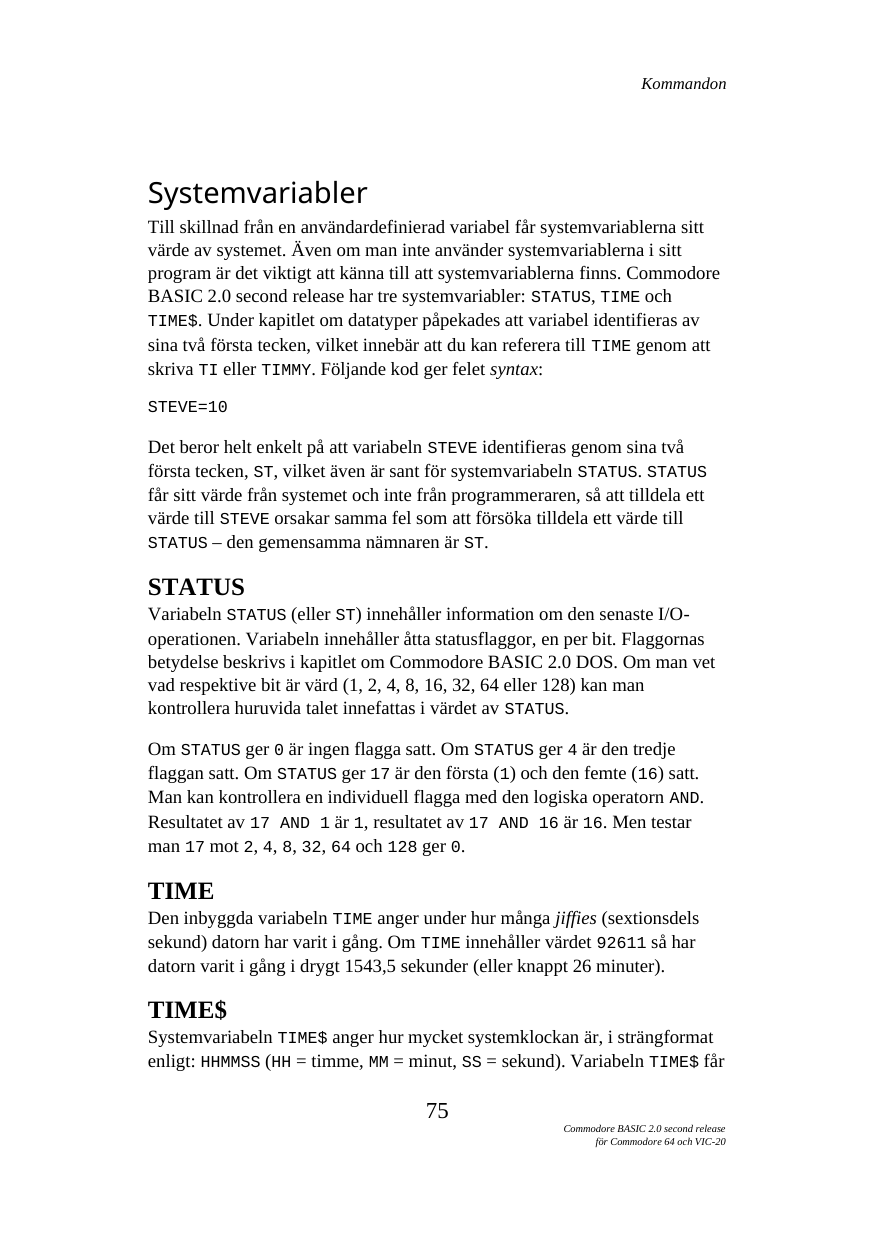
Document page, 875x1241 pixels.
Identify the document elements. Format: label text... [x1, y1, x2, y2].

text Om STATUS ger 0 är ingen flagga satt. Om STATUS ger 4 är den tredje flaggan satt. Om STATUS ger 17 är den första (1) och den femte (16) satt. Man kan kontrollera en individuell flagga med den logiska operatorn AND. Resultatet av 17 AND 1 är 1, resultatet av 17 AND 16 är 16. Men testar man 17 mot 2, 4, 8, 32, 64 och 128 ger 0. [148, 738, 726, 857]
text Den inbyggda variabeln TIME anger under hur många jiffies (sextionsdels sekund) datorn har varit i gång. Om TIME innehåller värdet 92611 så har datorn varit i gång i drygt 1543,5 sekunder (eller knappt 26 minuter). [148, 907, 726, 977]
text STEVE=10 [148, 399, 726, 417]
subtitle TIME$ [148, 995, 726, 1024]
text Variabeln STATUS (eller ST) innehåller information om den senaste I/O-operationen. Variabeln innehåller åtta statusflaggor, en per bit. Flaggornas betydelse beskrivs i kapitlet om Commodore BASIC 2.0 DOS. Om man vet vad respektive bit är värd (1, 2, 4, 8, 16, 32, 64 eller 128) kan man kontrollera huruvida talet innefattas i värdet av STATUS. [148, 603, 726, 720]
subtitle STATUS [148, 572, 726, 601]
text Det beror helt enkelt på att variabeln STEVE identifieras genom sina två första tecken, ST, vilket även är sant för systemvariabeln STATUS. STATUS får sitt värde från systemet och inte från programmeraren, så att tilldela ett värde till STEVE orsakar samma fel som att försöka tilldela ett värde till STATUS – den gemensamma nämnaren är ST. [148, 436, 726, 554]
subtitle Systemvariabler [148, 173, 726, 212]
subtitle TIME [148, 876, 726, 904]
text Till skillnad från en användardefinierad variabel får systemvariablerna sitt värde av systemet. Även om man inte använder systemvariablerna i sitt program är det viktigt att känna till att systemvariablerna finns. Commodore BASIC 2.0 second release har tre systemvariabler: STATUS, TIME och TIME$. Under kapitlet om datatyper påpekades att variabel identifieras av sina två första tecken, vilket innebär att du kan referera till TIME genom att skriva TI eller TIMMY. Följande kod ger felet syntax: [148, 216, 726, 380]
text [148, 1026, 726, 1073]
